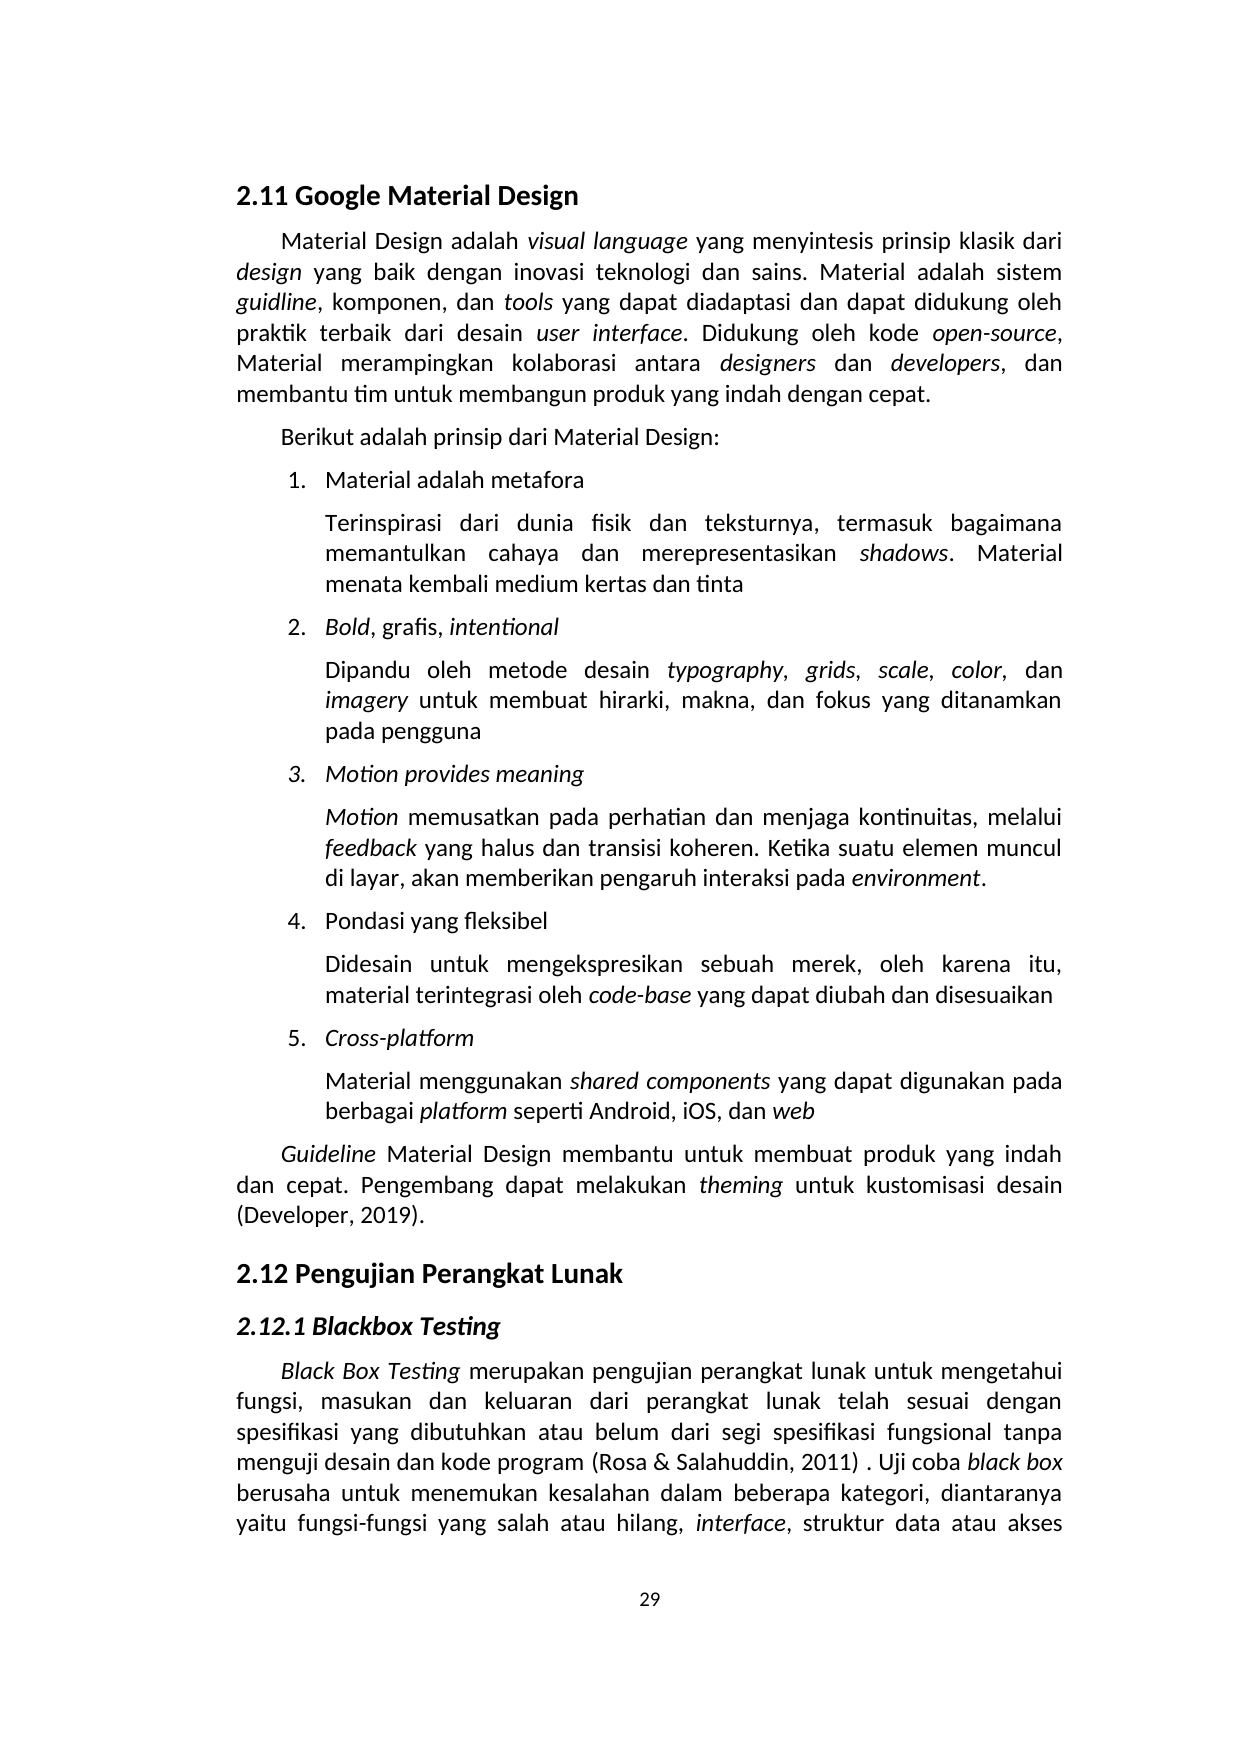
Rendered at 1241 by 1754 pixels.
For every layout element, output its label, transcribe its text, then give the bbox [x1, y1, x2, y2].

text Terinspirasi dari dunia fisik dan teksturnya, termasuk bagaimana memantulkan cahaya dan merepresentasikan shadows. Material menata kembali medium kertas dan tinta [325, 507, 1063, 598]
list Material adalah metafora [287, 464, 1063, 494]
text Material Design adalah visual language yang menyintesis prinsip klasik dari design yang baik dengan inovasi teknologi dan sains. Material adalah sistem guidline, komponen, dan tools yang dapat diadaptasi dan dapat didukung oleh praktik terbaik dari desain user interface. Didukung oleh kode open-source, Material merampingkan kolaborasi antara designers dan developers, dan membantu tim untuk membangun produk yang indah dengan cepat. [236, 225, 1063, 408]
subtitle Pengujian Perangkat Lunak [236, 1255, 1063, 1291]
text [236, 1355, 1063, 1538]
text Material menggunakan shared components yang dapat digunakan pada berbagai platform seperti Android, iOS, dan web [325, 1065, 1063, 1126]
text Guideline Material Design membantu untuk membuat produk yang indah dan cepat. Pengembang dapat melakukan theming untuk kustomisasi desain (Developer, 2019). [236, 1138, 1063, 1230]
list Cross-platform [287, 1022, 1063, 1052]
text Motion memusatkan pada perhatian dan menjaga kontinuitas, melalui feedback yang halus dan transisi koheren. Ketika suatu elemen muncul di layar, akan memberikan pengaruh interaksi pada environment. [325, 801, 1063, 893]
text Berikut adalah prinsip dari Material Design: [236, 421, 1063, 451]
list Pondasi yang fleksibel [287, 905, 1063, 936]
list Bold, grafis, intentional [287, 611, 1063, 642]
subtitle Blackbox Testing [236, 1309, 1063, 1342]
list Motion provides meaning [287, 758, 1063, 789]
text Didesain untuk mengekspresikan sebuah merek, oleh karena itu, material terintegrasi oleh code-base yang dapat diubah dan disesuaikan [325, 948, 1063, 1009]
subtitle Google Material Design [236, 177, 1063, 213]
text Dipandu oleh metode desain typography, grids, scale, color, dan imagery untuk membuat hirarki, makna, dan fokus yang ditanamkan pada pengguna [325, 654, 1063, 746]
